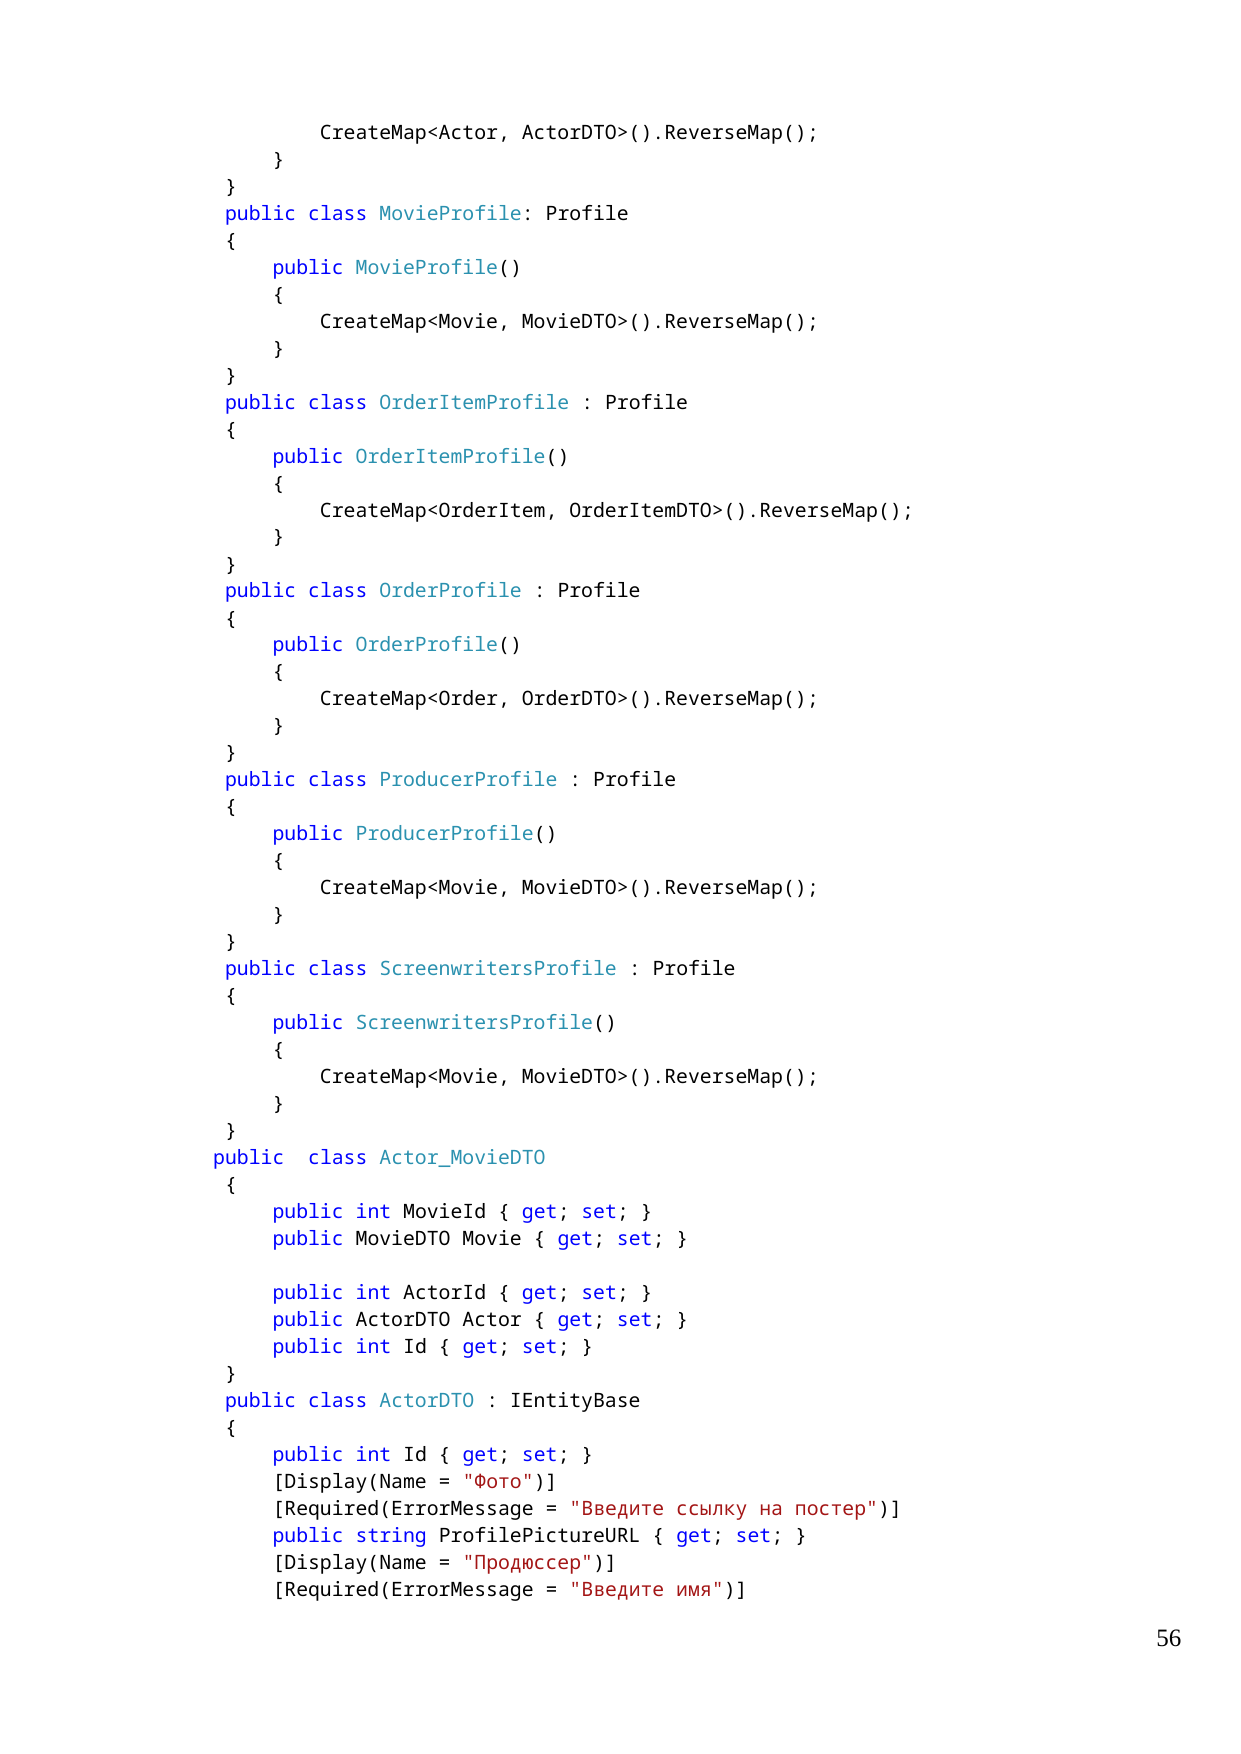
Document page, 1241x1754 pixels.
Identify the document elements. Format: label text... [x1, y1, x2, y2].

text { [177, 226, 1181, 253]
text public int Id { get; set; } [177, 1332, 1181, 1359]
text { [177, 280, 1181, 307]
text public ActorDTO Actor { get; set; } [177, 1305, 1181, 1332]
text { [177, 1170, 1181, 1197]
text public class ProducerProfile : Profile [177, 766, 1181, 793]
text } [177, 927, 1181, 954]
text } [177, 172, 1181, 199]
text } [177, 1359, 1181, 1386]
text { [177, 1413, 1181, 1440]
text CreateMap<Movie, MovieDTO>().ReverseMap(); [177, 307, 1181, 334]
text public class Actor_MovieDTO [177, 1143, 1181, 1170]
text } [177, 523, 1181, 550]
text public class MovieProfile: Profile [177, 199, 1181, 226]
text } [177, 901, 1181, 927]
text public int Id { get; set; } [177, 1440, 1181, 1467]
text public class OrderProfile : Profile [177, 577, 1181, 604]
text [Required(ErrorMessage = "Введите ссылку на постер")] [177, 1494, 1181, 1521]
text public class OrderItemProfile : Profile [177, 388, 1181, 415]
text public int MovieId { get; set; } [177, 1197, 1181, 1224]
text } [177, 1116, 1181, 1143]
text CreateMap<Actor, ActorDTO>().ReverseMap(); [177, 118, 1181, 145]
text } [177, 550, 1181, 577]
text public int ActorId { get; set; } [177, 1278, 1181, 1305]
text { [177, 604, 1181, 631]
text public MovieProfile() [177, 253, 1181, 280]
text public OrderProfile() [177, 631, 1181, 658]
text public OrderItemProfile() [177, 442, 1181, 469]
text public ScreenwritersProfile() [177, 1008, 1181, 1035]
text public class ActorDTO : IEntityBase [177, 1386, 1181, 1413]
text { [177, 847, 1181, 873]
text public class ScreenwritersProfile : Profile [177, 954, 1181, 981]
text { [177, 981, 1181, 1008]
text } [177, 1089, 1181, 1116]
text [Display(Name = "Фото")] [177, 1467, 1181, 1494]
text { [177, 415, 1181, 442]
text public string ProfilePictureURL { get; set; } [177, 1521, 1181, 1548]
text } [177, 361, 1181, 388]
text { [177, 469, 1181, 496]
text CreateMap<Movie, MovieDTO>().ReverseMap(); [177, 1062, 1181, 1089]
text public ProducerProfile() [177, 819, 1181, 847]
text } [177, 334, 1181, 361]
text } [177, 145, 1181, 172]
text { [177, 658, 1181, 685]
text CreateMap<OrderItem, OrderItemDTO>().ReverseMap(); [177, 496, 1181, 523]
text { [177, 1035, 1181, 1062]
text [Required(ErrorMessage = "Введите имя")] [177, 1575, 1181, 1602]
text CreateMap<Movie, MovieDTO>().ReverseMap(); [177, 873, 1181, 901]
text public MovieDTO Movie { get; set; } [177, 1224, 1181, 1251]
text } [177, 712, 1181, 739]
text { [177, 793, 1181, 819]
text } [177, 739, 1181, 766]
text CreateMap<Order, OrderDTO>().ReverseMap(); [177, 685, 1181, 712]
text [Display(Name = "Продюссер")] [177, 1548, 1181, 1575]
